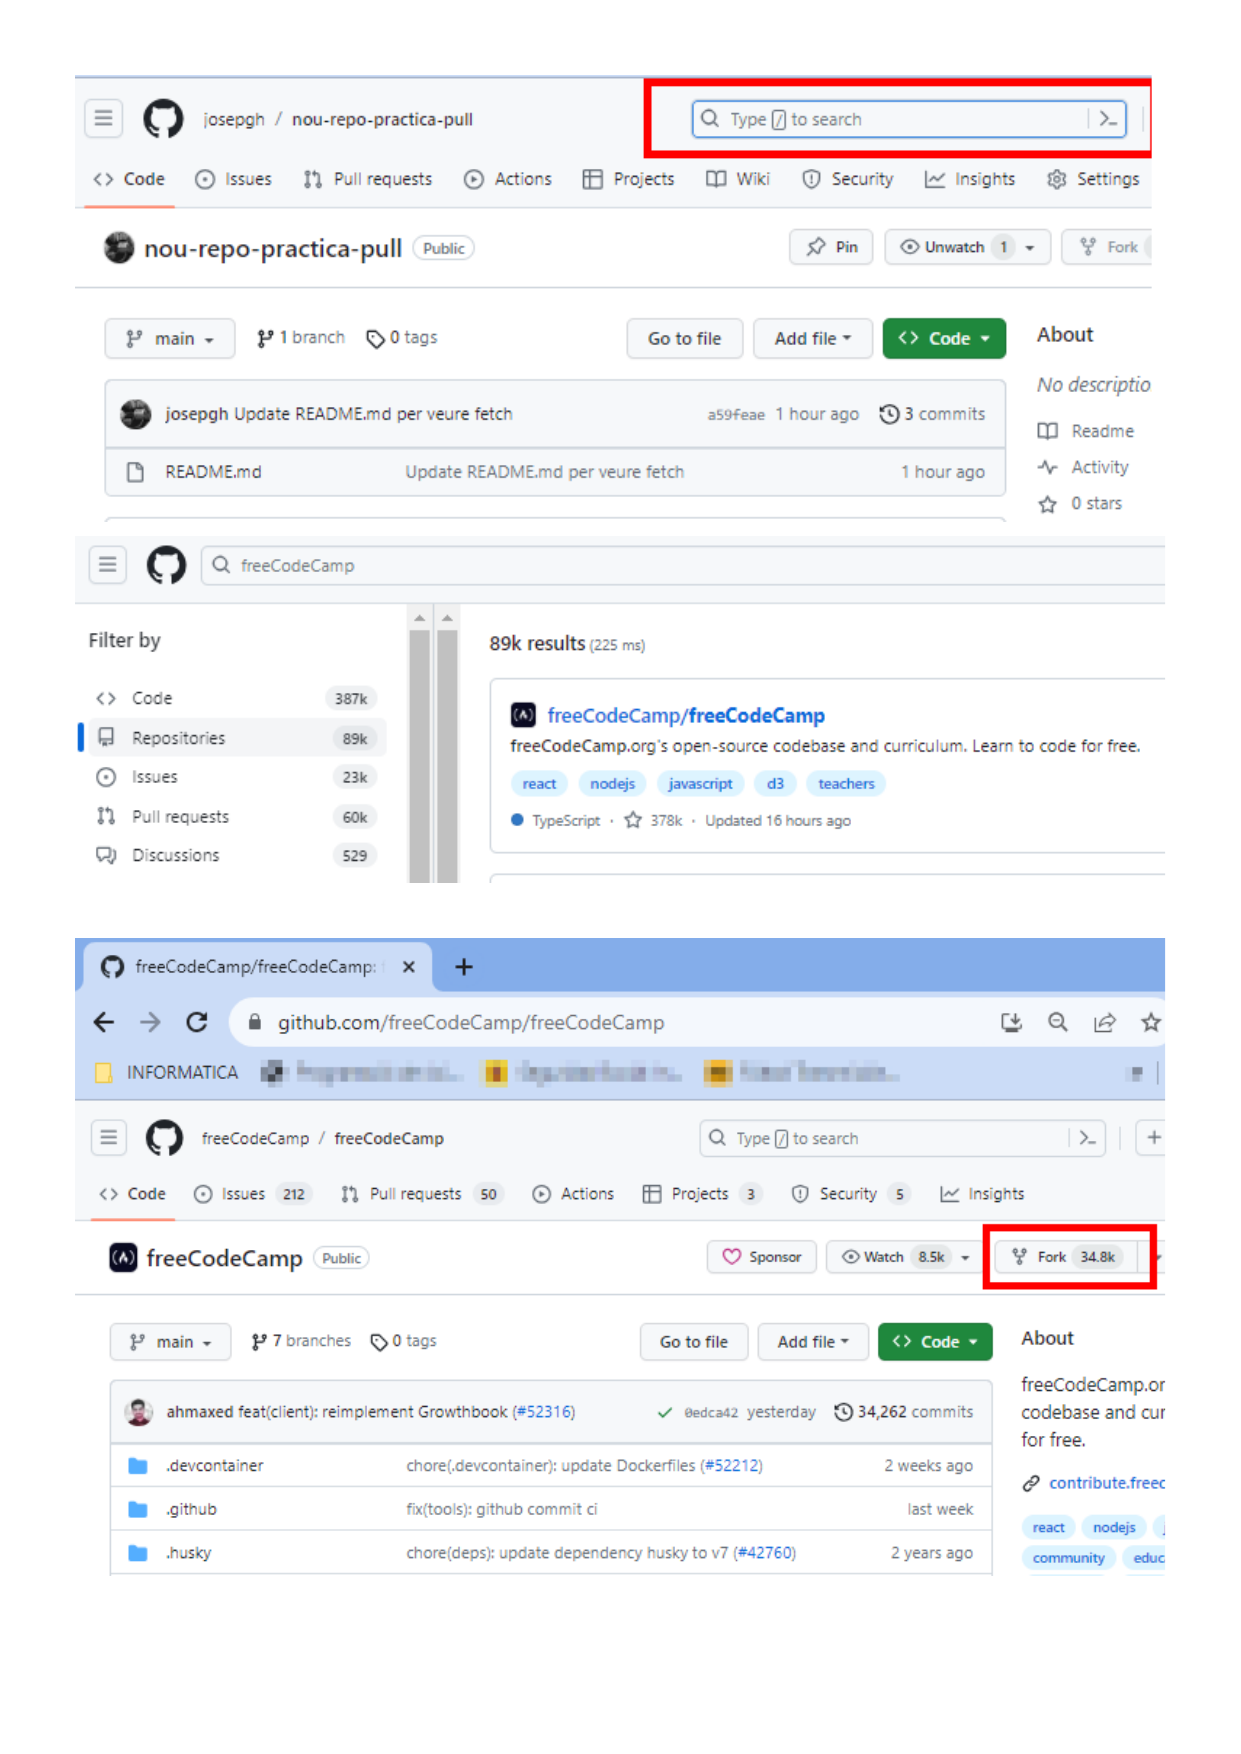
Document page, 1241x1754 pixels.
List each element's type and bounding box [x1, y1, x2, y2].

picture [75, 938, 1166, 1576]
picture [75, 75, 1152, 522]
picture [75, 536, 1166, 883]
